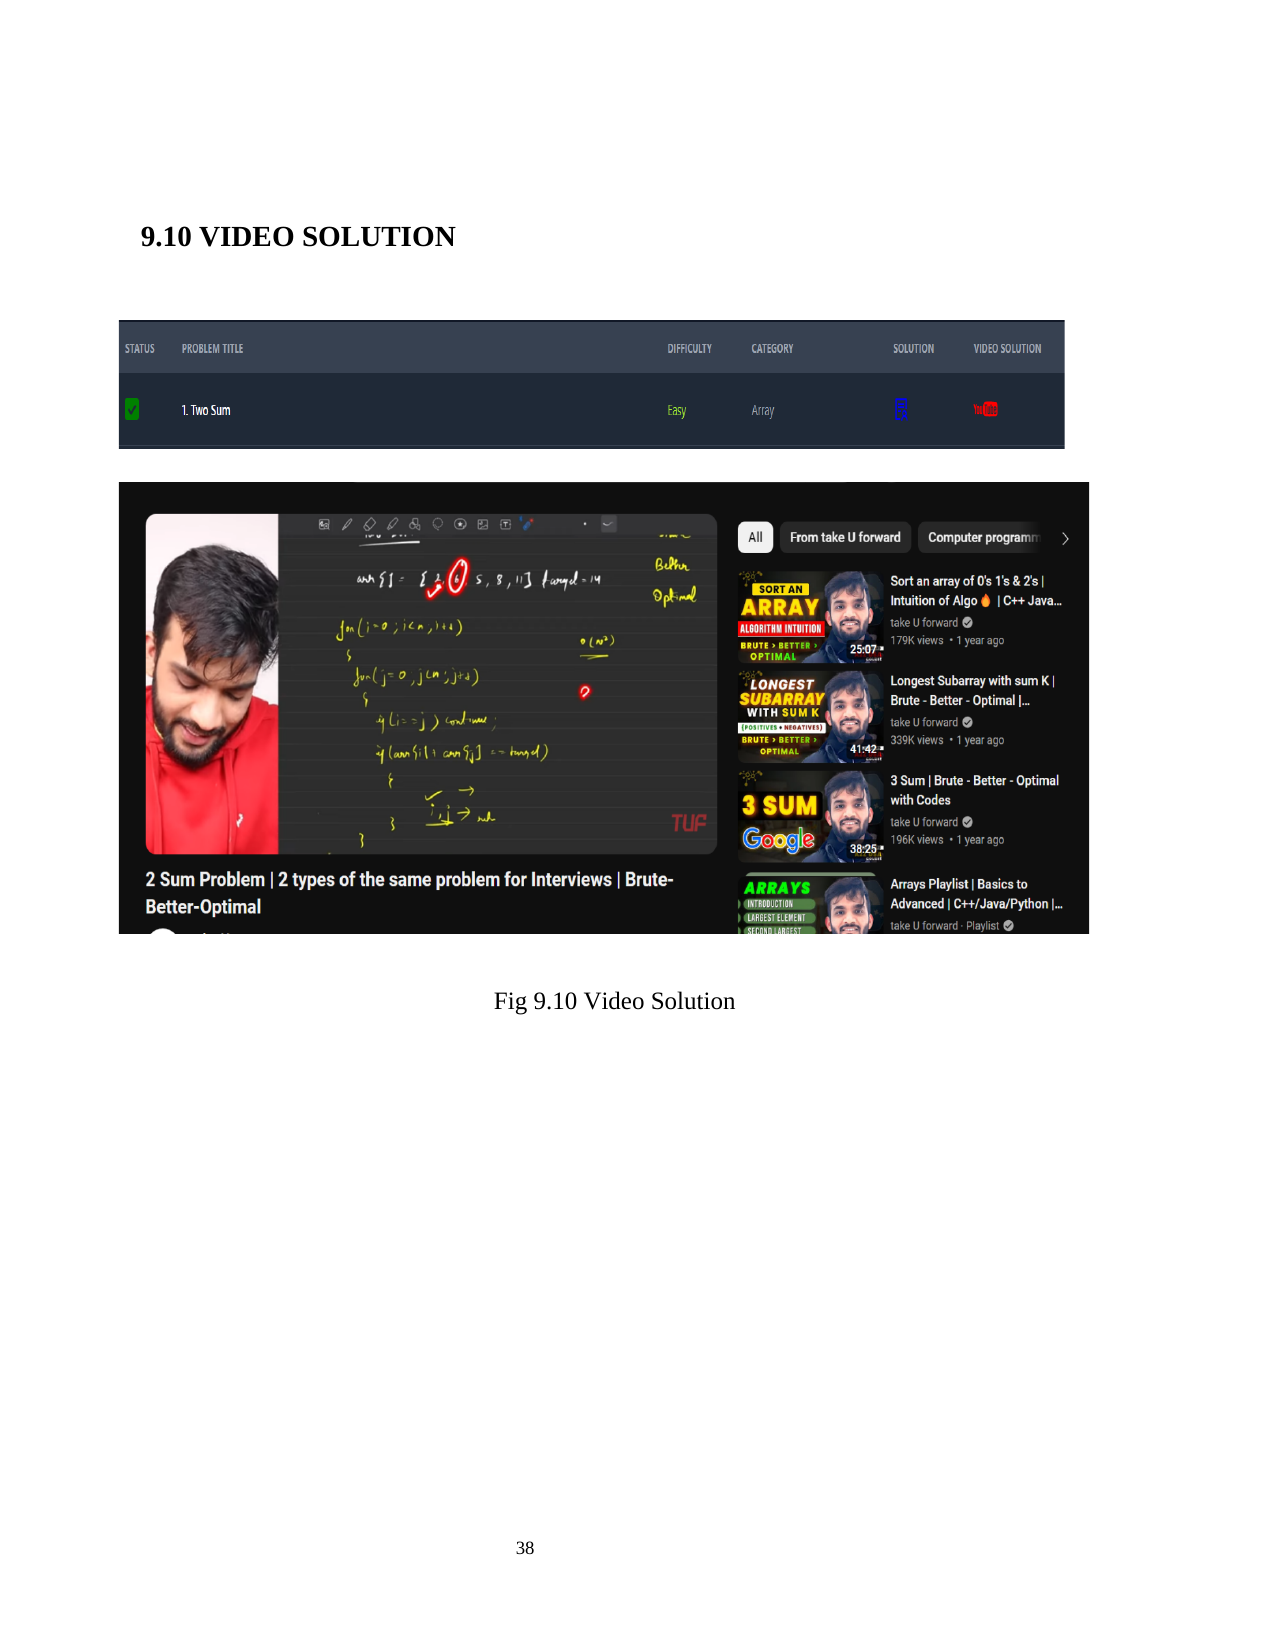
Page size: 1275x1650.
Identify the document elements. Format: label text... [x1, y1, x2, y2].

text 9.10 VIDEO SOLUTION [119, 219, 1089, 253]
text Fig 9.10 Video Solution [119, 986, 1089, 1015]
picture [118, 482, 1090, 934]
picture [118, 320, 1065, 449]
